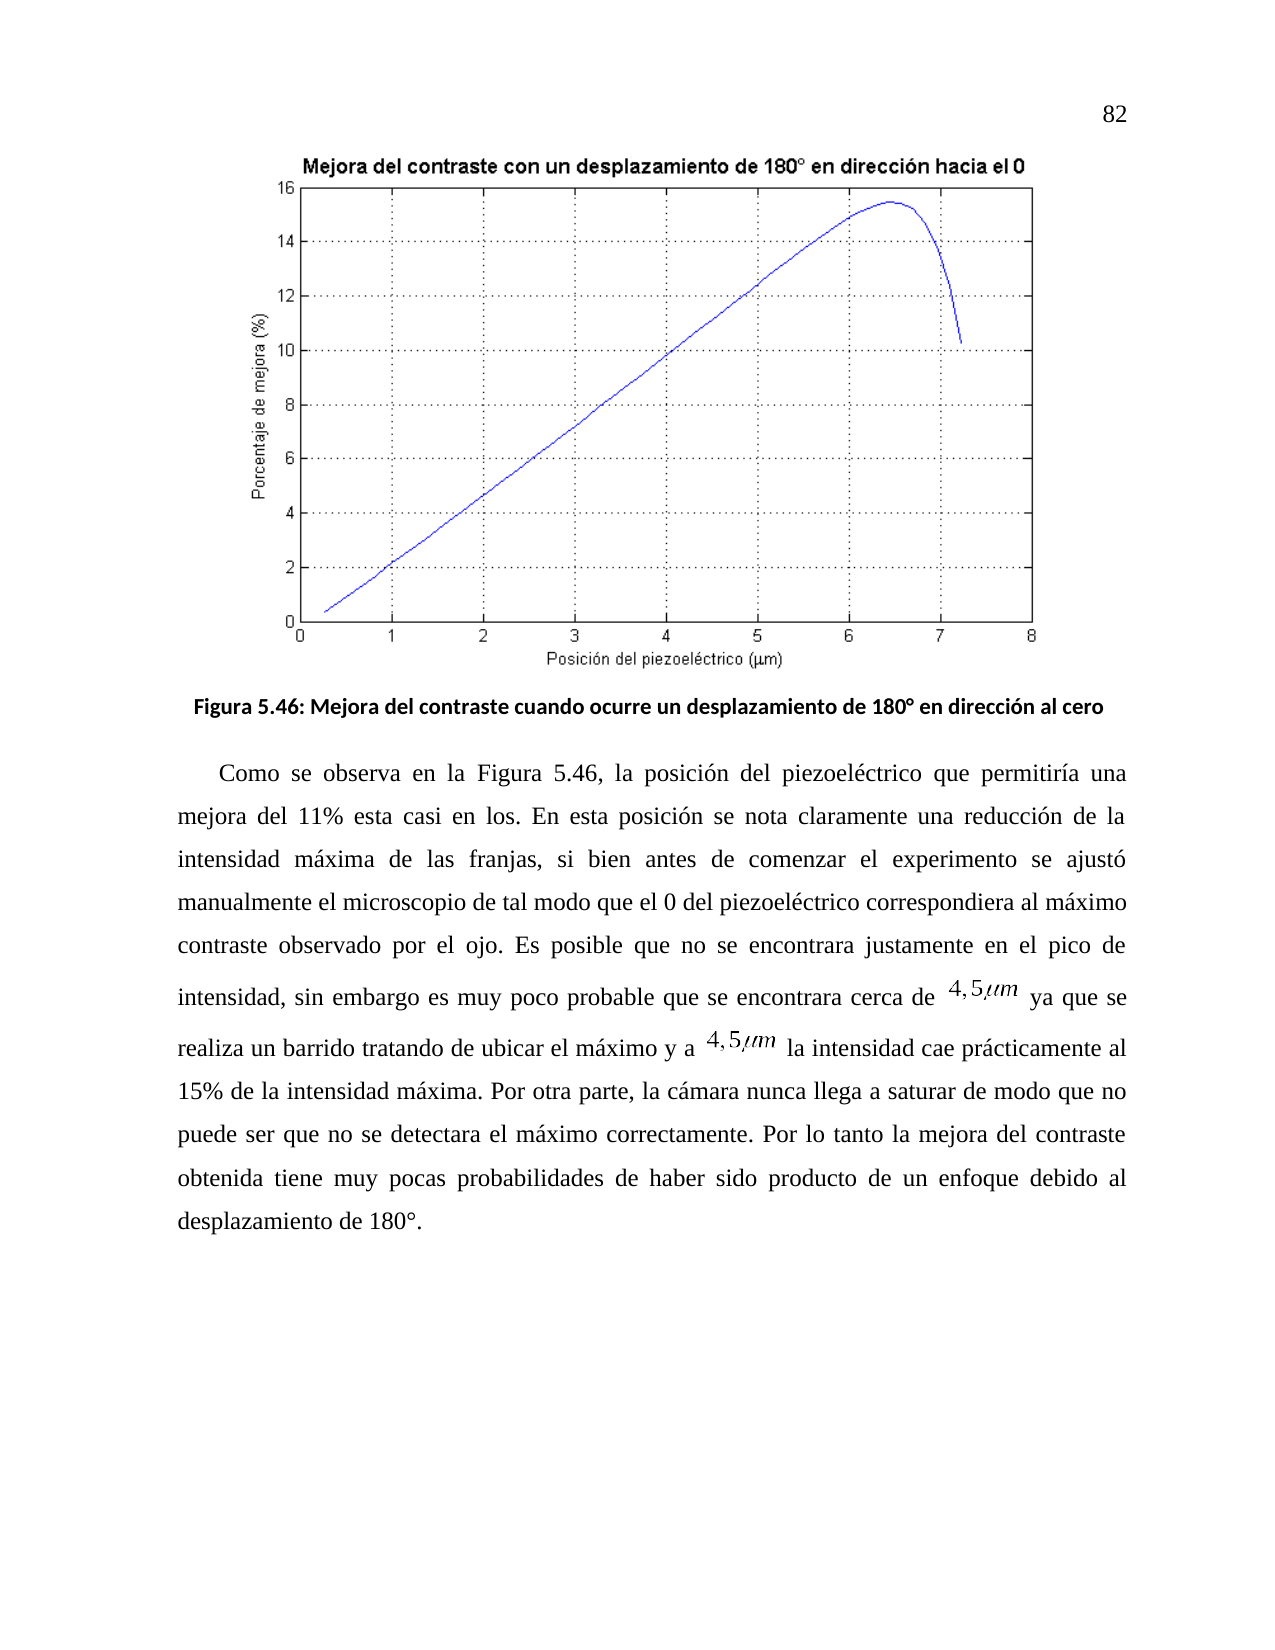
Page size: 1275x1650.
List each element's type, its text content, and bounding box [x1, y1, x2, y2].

picture [177, 147, 1122, 680]
